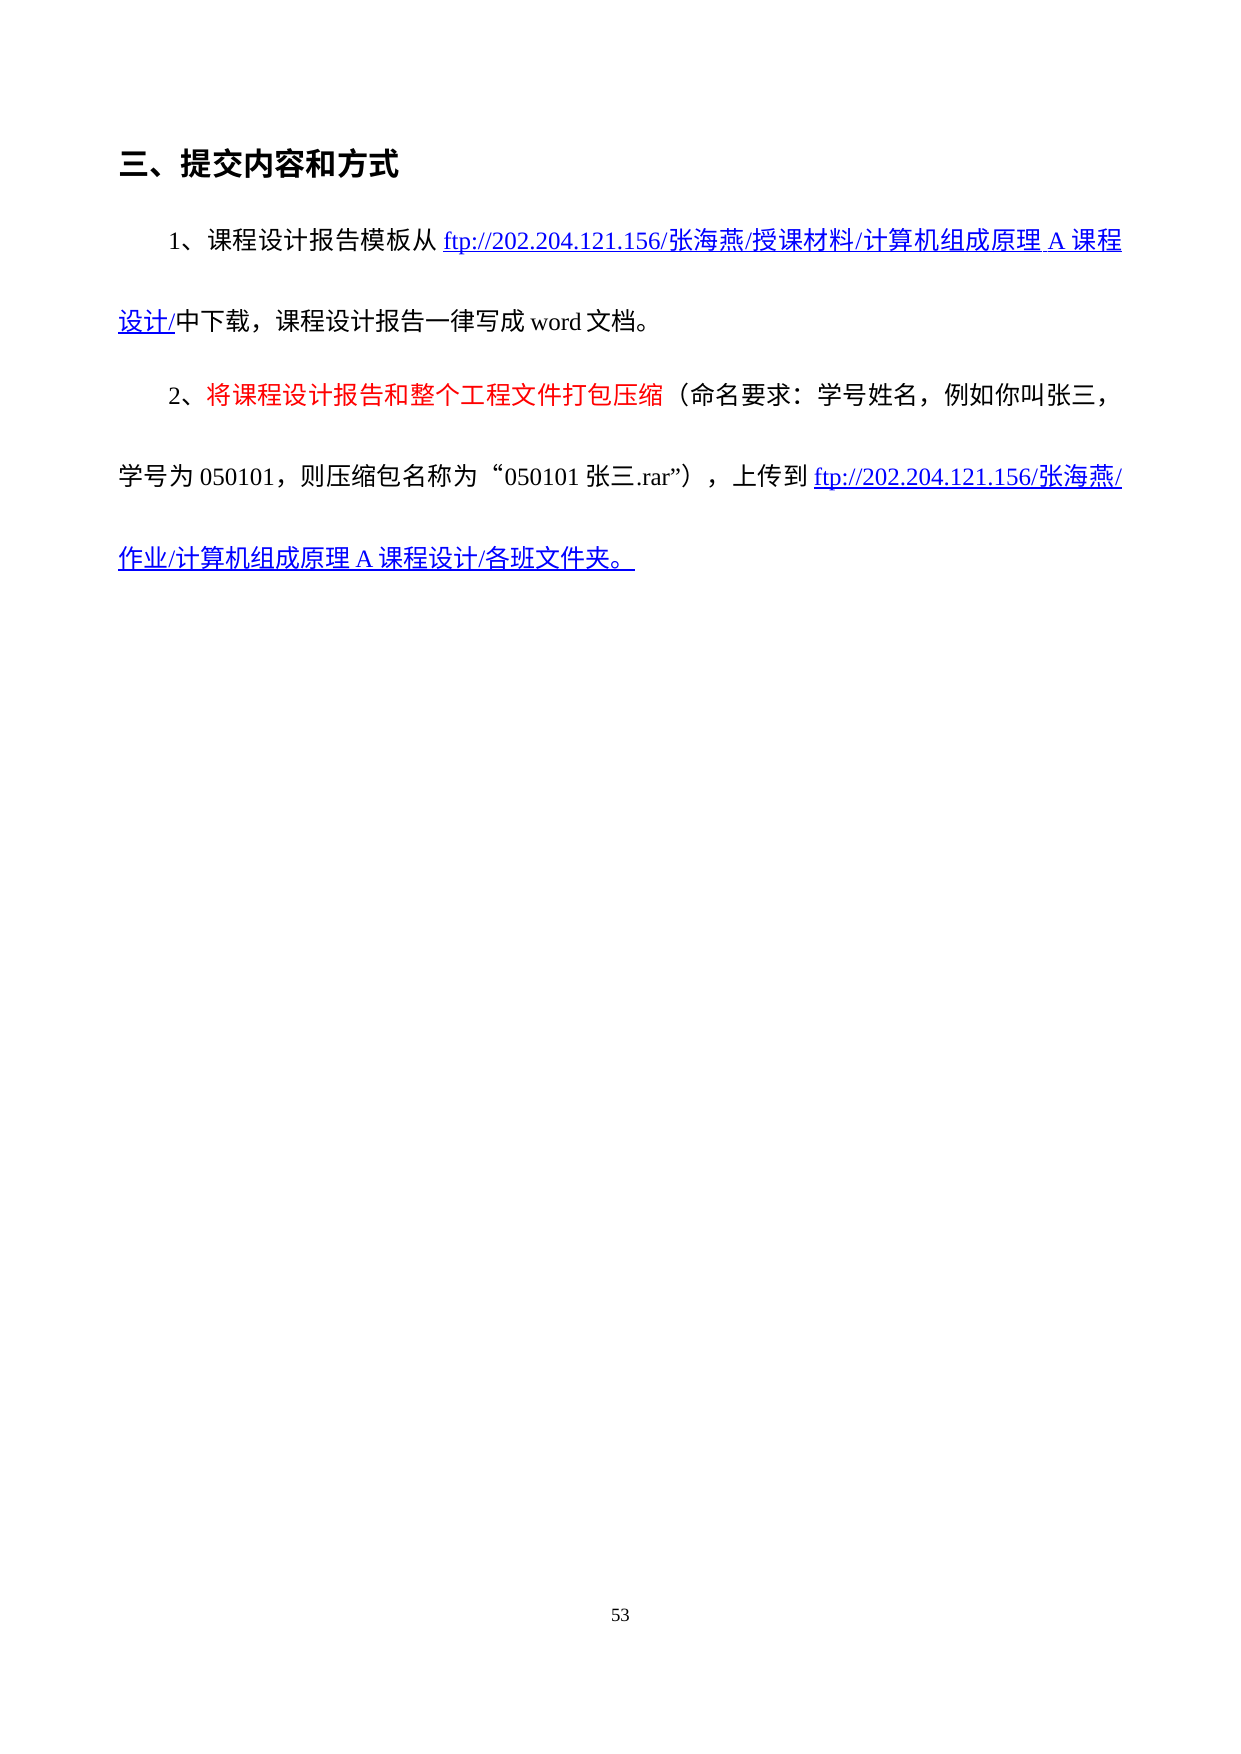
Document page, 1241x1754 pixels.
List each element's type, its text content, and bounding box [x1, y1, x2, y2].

subtitle 三、提交内容和方式 [118, 129, 1122, 194]
text 1、课程设计报告模板从ftp://202.204.121.156/张海燕/授课材料/计算机组成原理A课程设计/中下载，课程设计报告一律写成word文档。 [118, 206, 1122, 352]
text 2、将课程设计报告和整个工程文件打包压缩（命名要求：学号姓名，例如你叫张三，学号为050101，则压缩包名称为“050101张三.rar”），上传到ftp://202.204.121.156/张海燕/作业/计算机组成原理A课程设计/各班文件夹。 [118, 361, 1122, 589]
